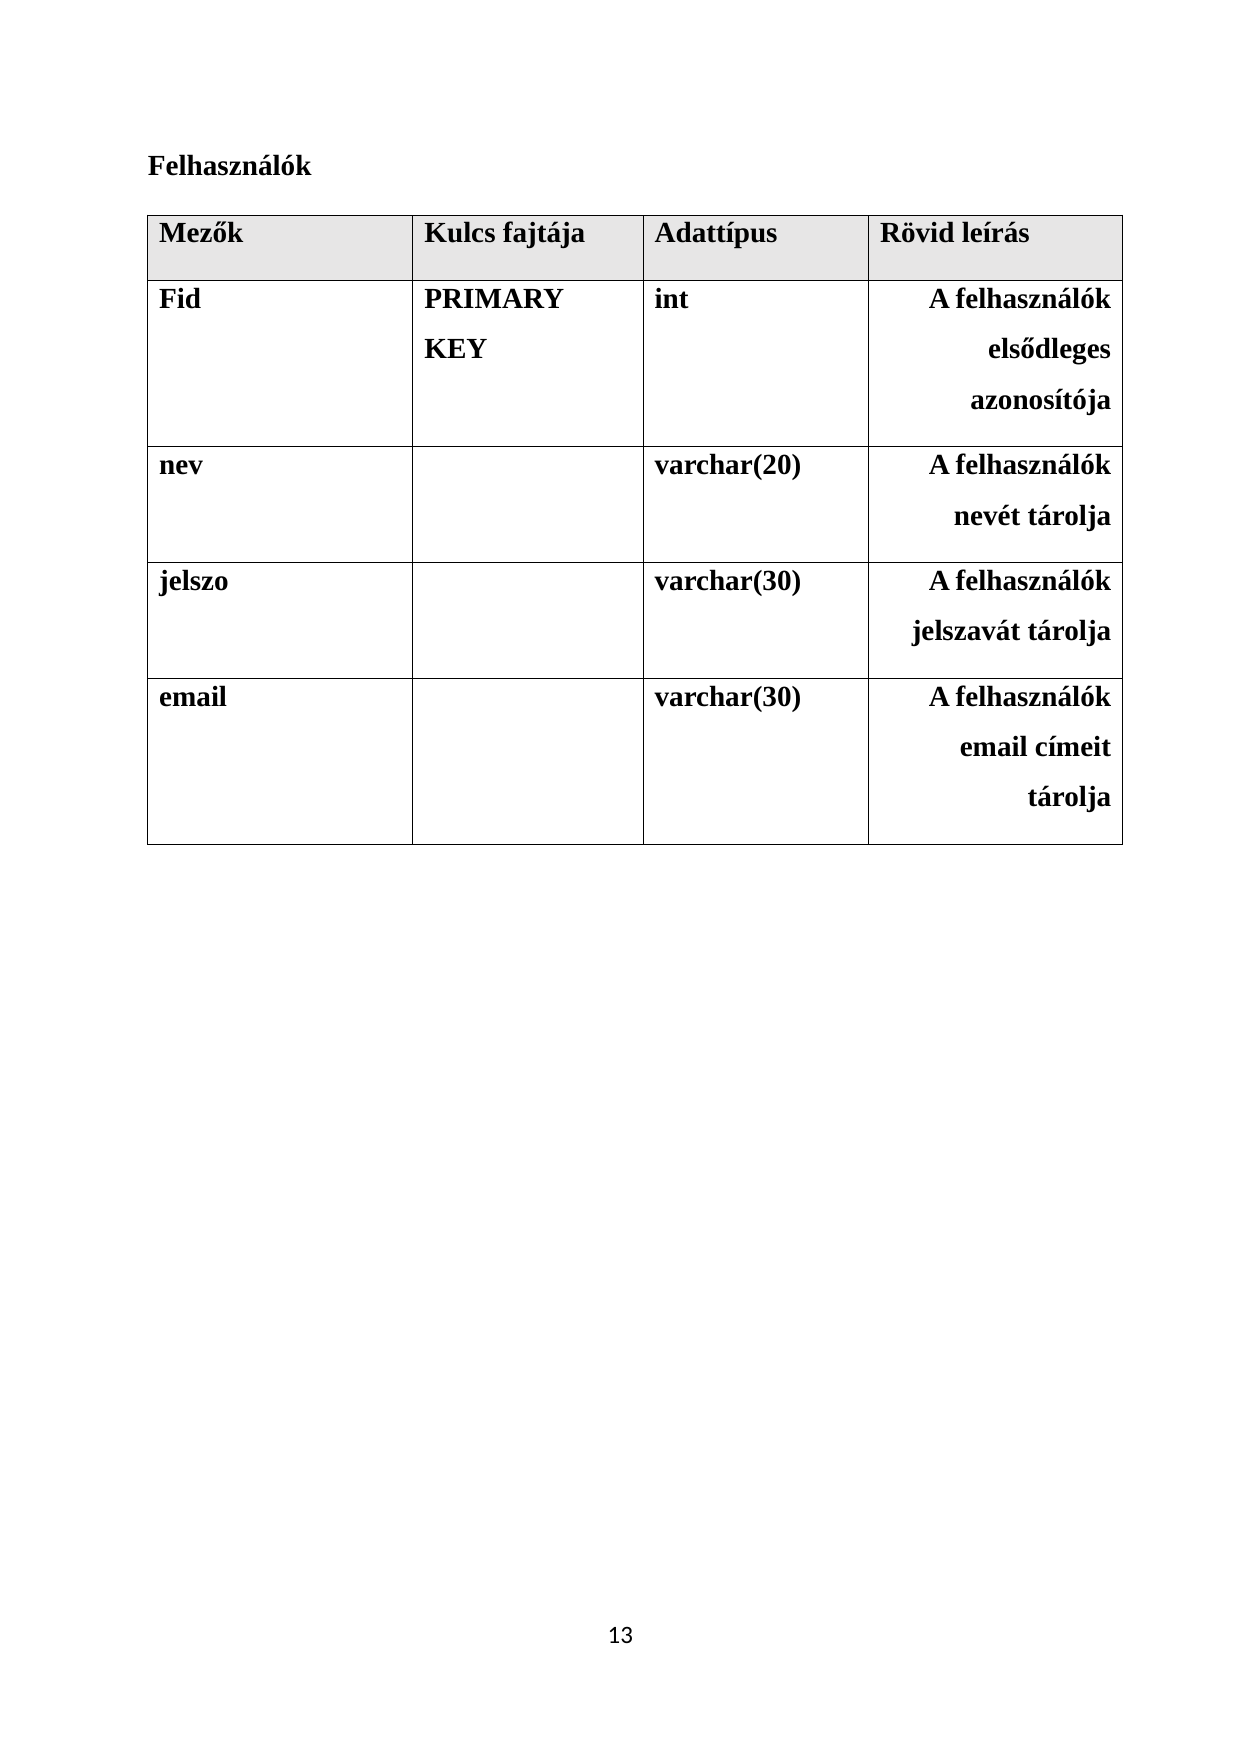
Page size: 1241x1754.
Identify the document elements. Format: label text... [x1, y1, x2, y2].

table_cell [413, 447, 643, 562]
table_cell [413, 679, 643, 844]
table_cell email [148, 679, 412, 844]
table_header Adattípus [644, 216, 868, 280]
table_cell A felhasználók elsődleges azonosítója [869, 281, 1122, 446]
text Felhasználók [148, 148, 1093, 181]
table_cell varchar(30) [644, 679, 868, 844]
table_cell jelszo [148, 563, 412, 678]
table_cell A felhasználók nevét tárolja [869, 447, 1122, 562]
table_header Mezők [148, 216, 412, 280]
table_cell [413, 563, 643, 678]
table_cell A felhasználók email címeit tárolja [869, 679, 1122, 844]
table_cell varchar(20) [644, 447, 868, 562]
table_cell int [644, 281, 868, 446]
table_header Kulcs fajtája [413, 216, 643, 280]
table_cell Fid [148, 281, 412, 446]
table_cell varchar(30) [644, 563, 868, 678]
table_cell nev [148, 447, 412, 562]
table_cell PRIMARY KEY [413, 281, 643, 446]
table_cell A felhasználók jelszavát tárolja [869, 563, 1122, 678]
table_header Rövid leírás [869, 216, 1122, 280]
